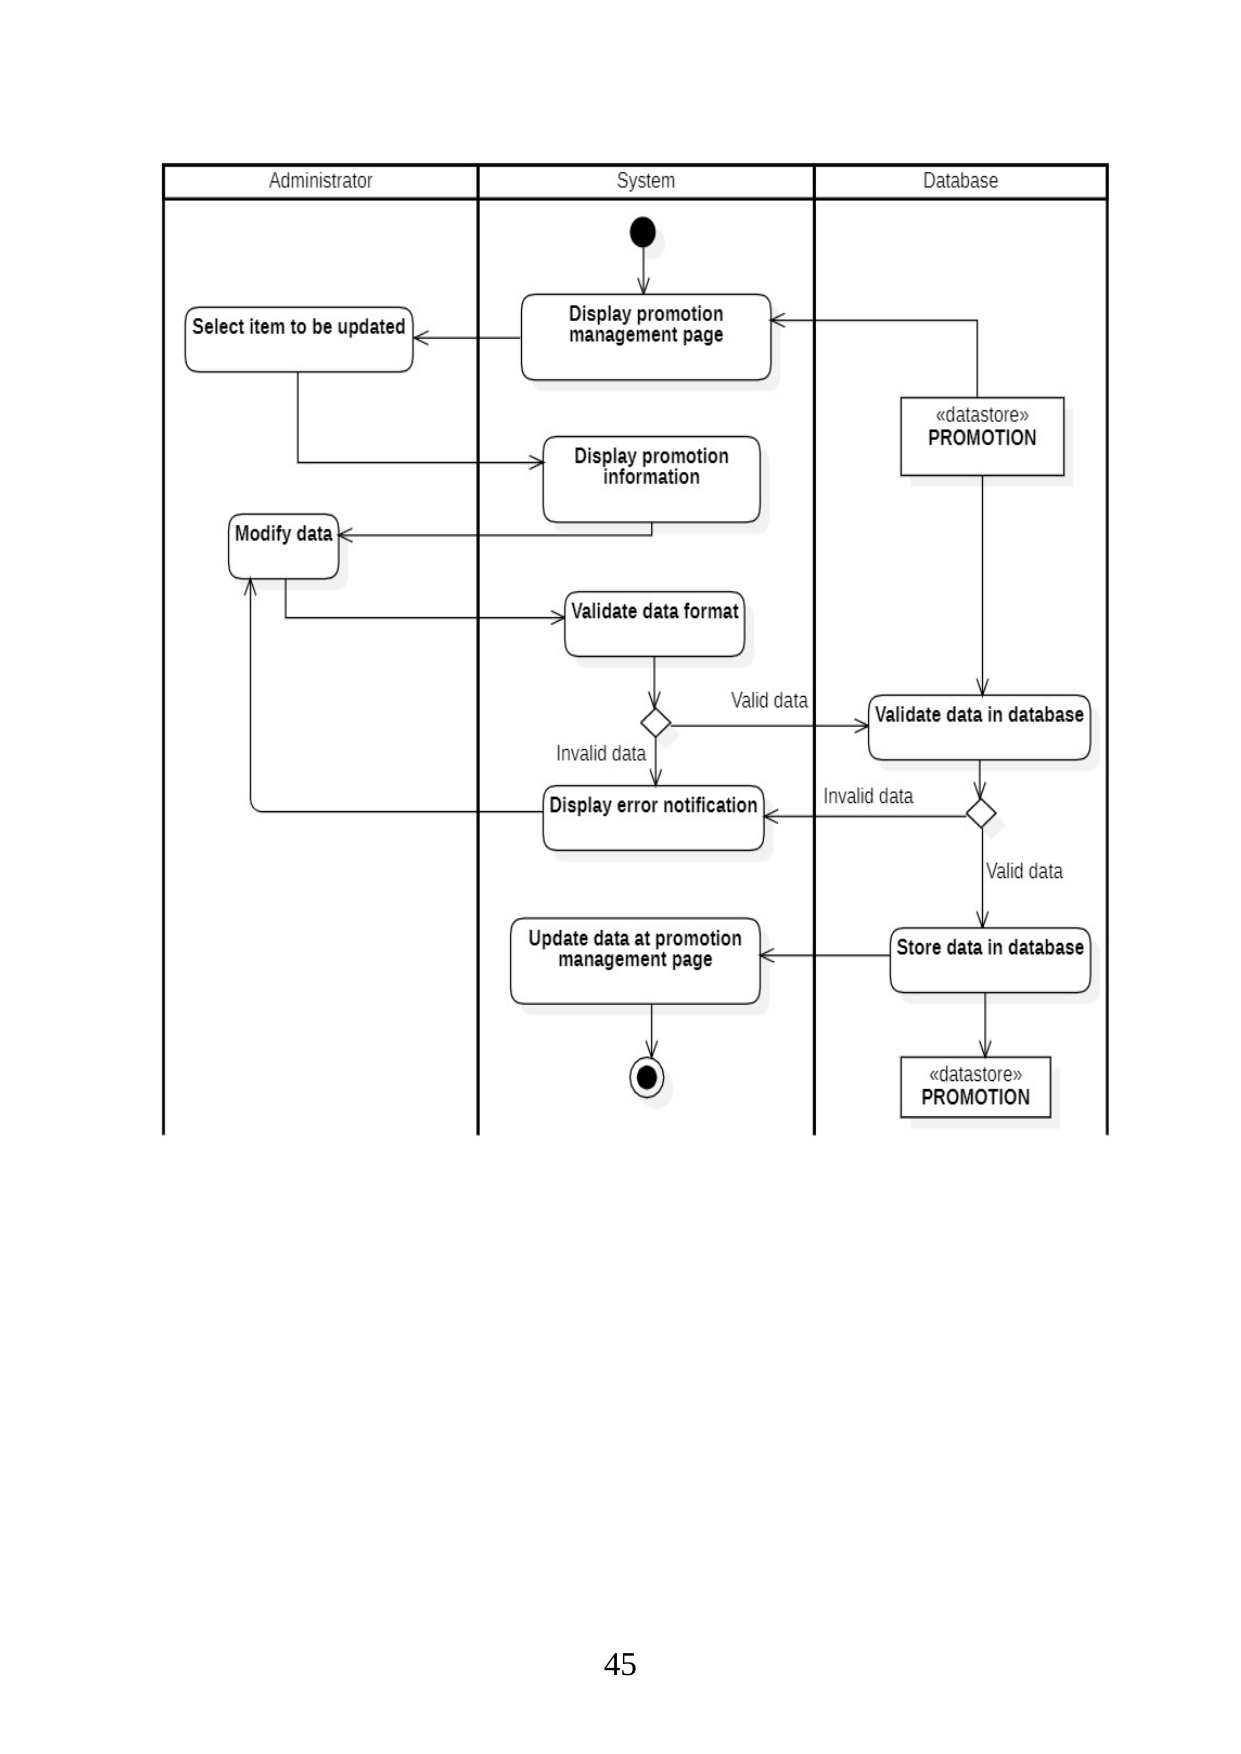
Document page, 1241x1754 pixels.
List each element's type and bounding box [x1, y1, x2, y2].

picture [150, 150, 1161, 1199]
